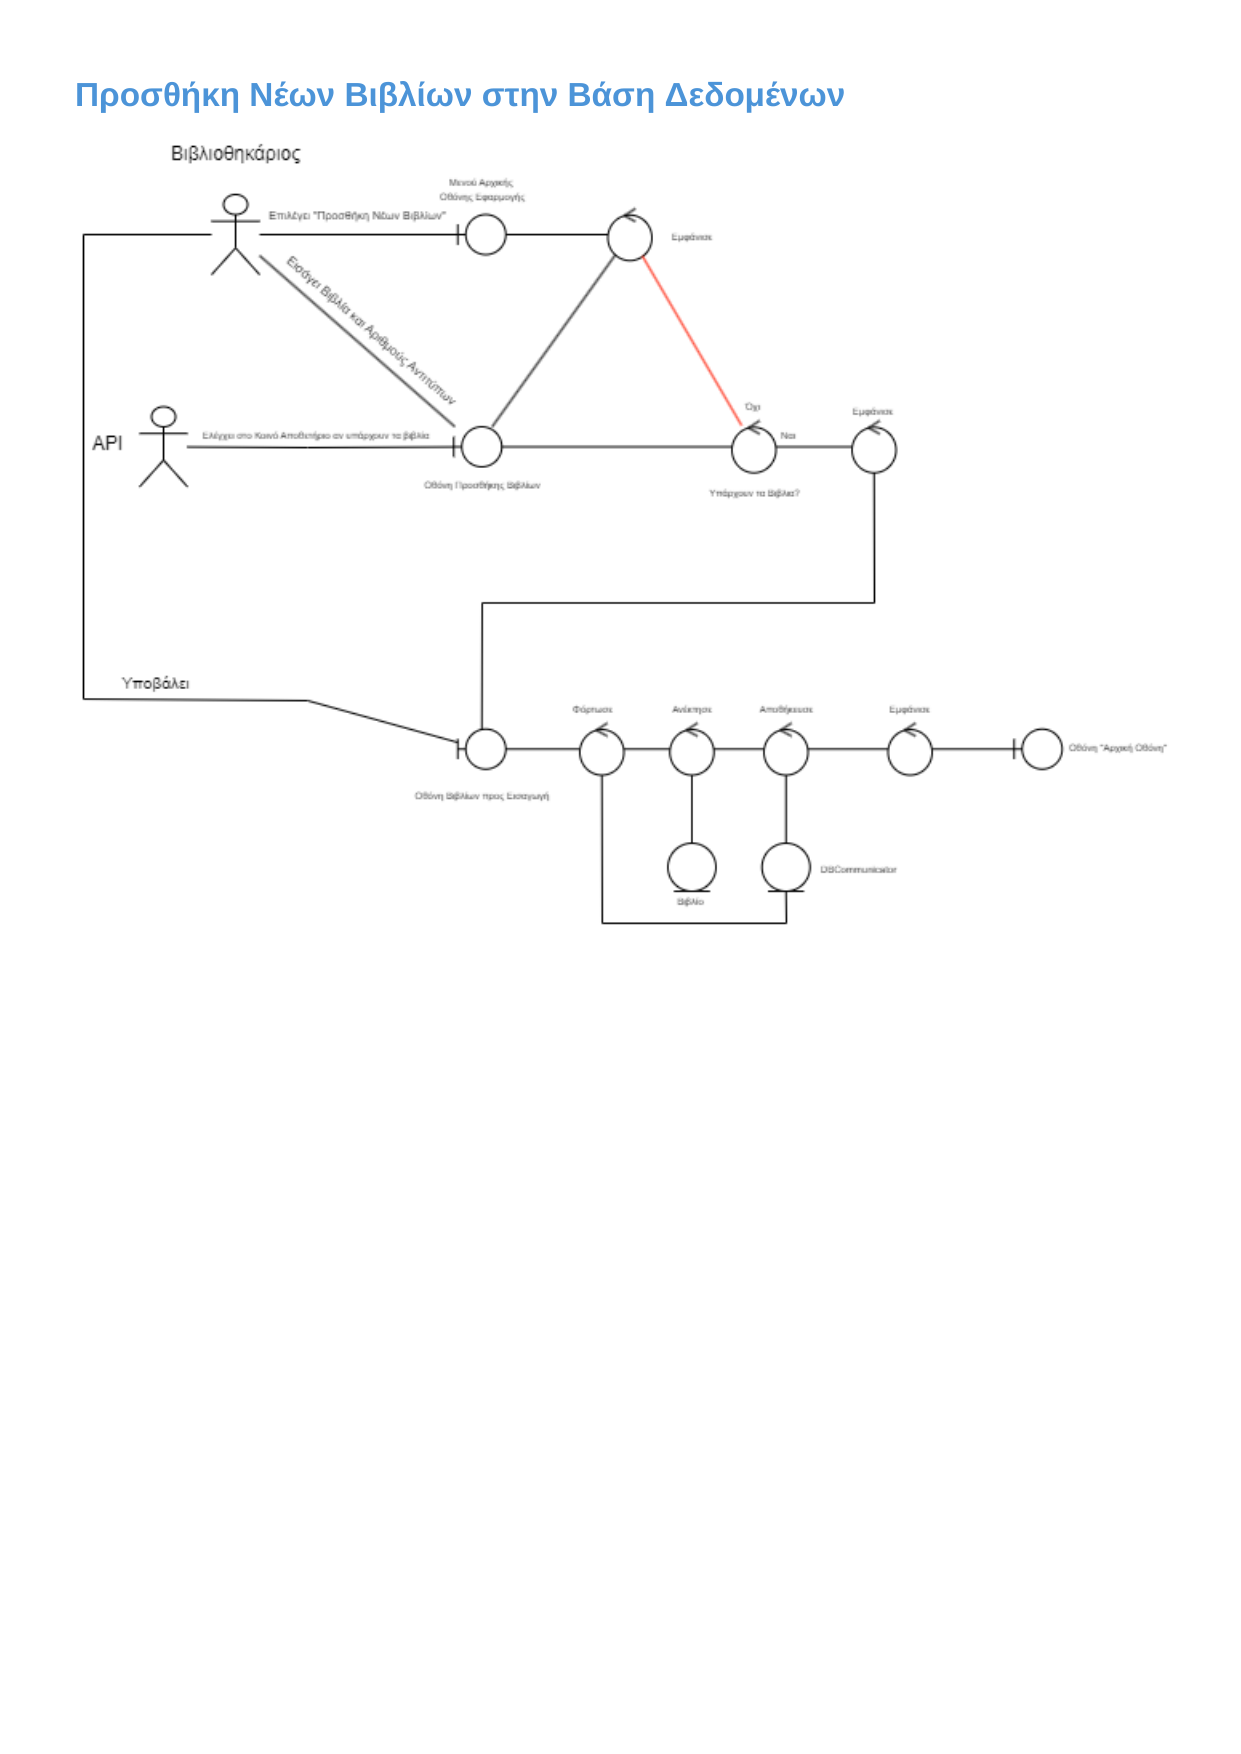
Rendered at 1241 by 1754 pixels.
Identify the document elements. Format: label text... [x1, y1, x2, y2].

text Προσθήκη Νέων Βιβλίων στην Βάση Δεδομένων [75, 75, 1165, 113]
picture [75, 130, 1183, 926]
